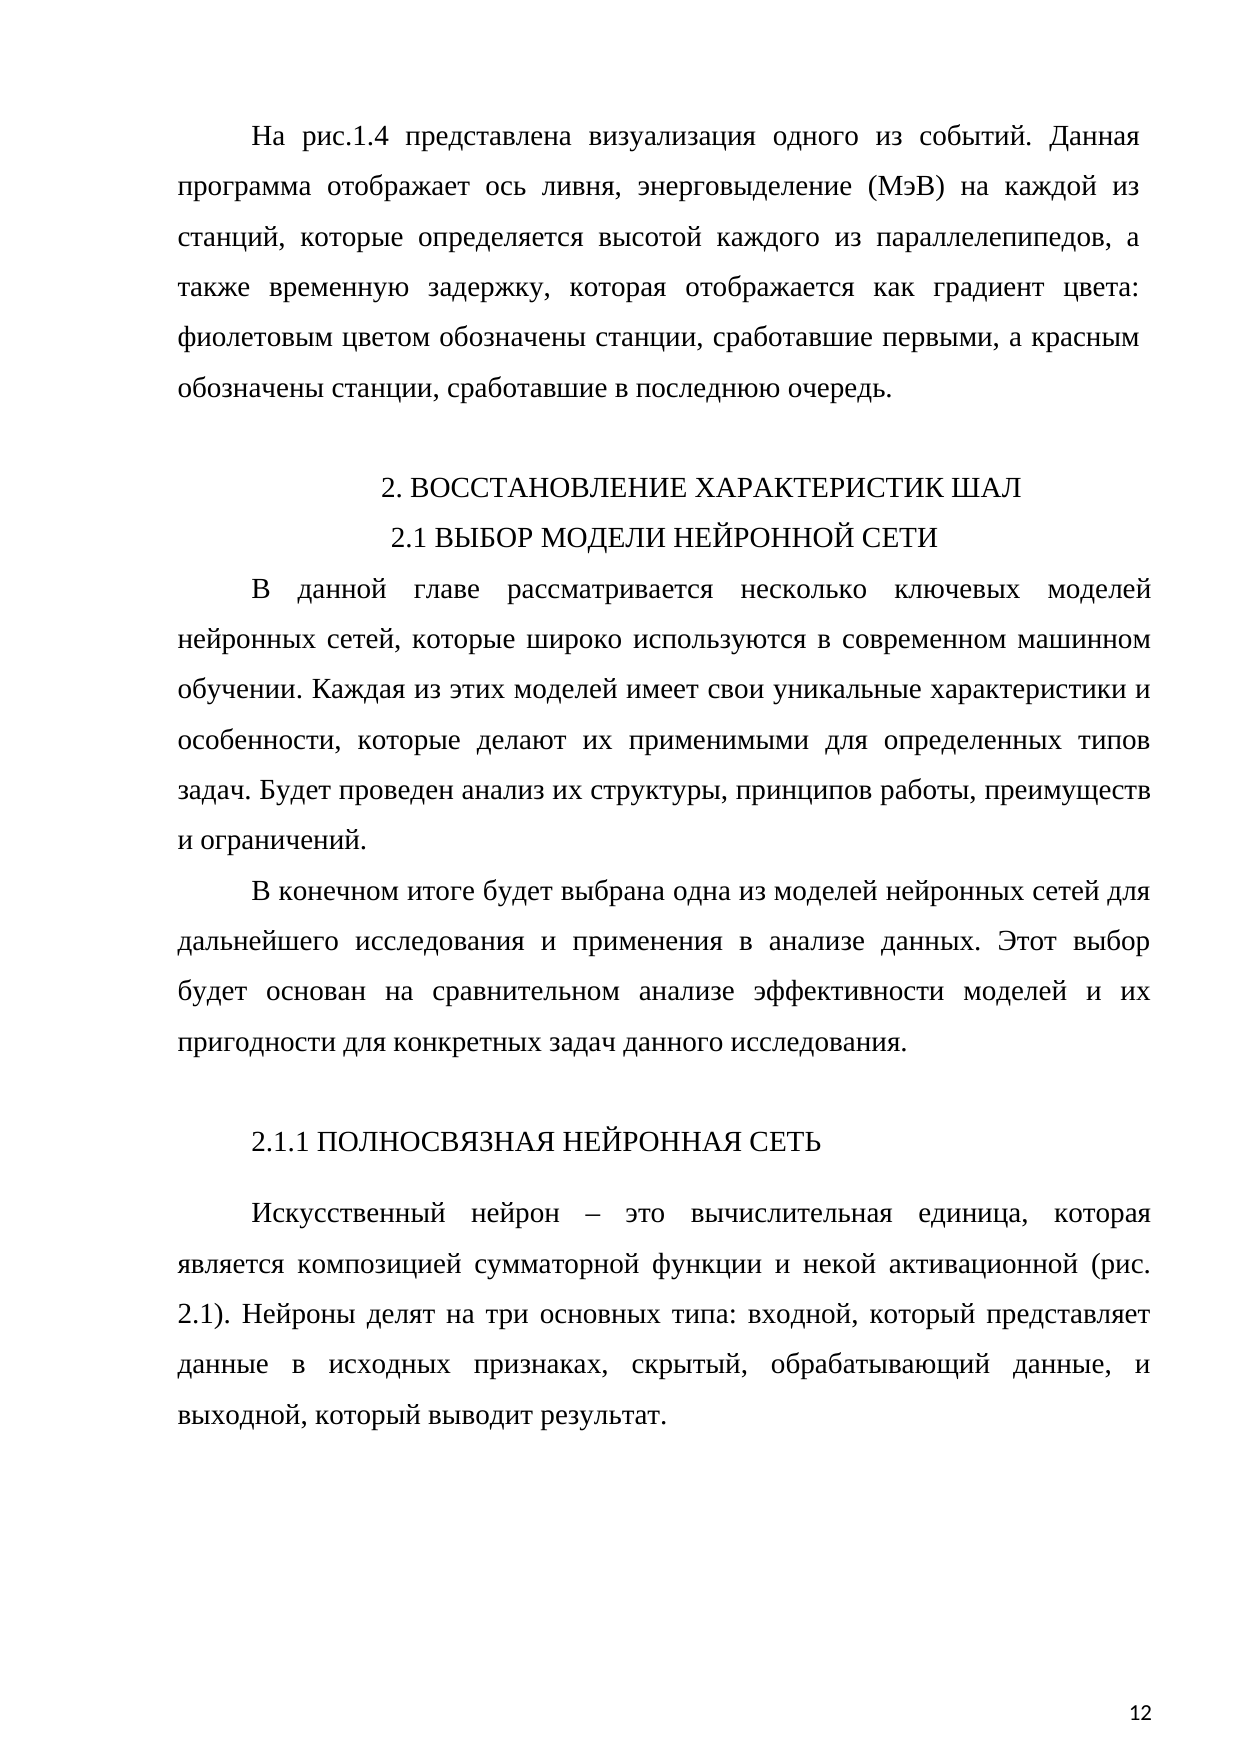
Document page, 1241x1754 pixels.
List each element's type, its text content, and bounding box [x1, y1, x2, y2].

list В конечном итоге будет выбрана одна из моделей нейронных сетей для дальнейшего исследования и применения в анализе данных. Этот выбор будет основан на сравнительном анализе эффективности моделей и их пригодности для конкретных задач данного исследования. [177, 873, 1152, 1057]
text Искусственный нейрон – это вычислительная единица, которая является композицией сумматорной функции и некой активационной (рис. 2.1). Нейроны делят на три основных типа: входной, который представляет данные в исходных признаках, скрытый, обрабатывающий данные, и выходной, который выводит результат. [177, 1196, 1152, 1430]
list На рис.1.4 представлена визуализация одного из событий. Данная программа отображает ось ливня, энерговыделение (МэВ) на каждой из станций, которые определяется высотой каждого из параллелепипедов, а также временную задержку, которая отображается как градиент цвета: фиолетовым цветом обозначены станции, сработавшие первыми, а красным обозначены станции, сработавшие в последнюю очередь. [177, 118, 1140, 403]
list 2.1.1 ПОЛНОСВЯЗНАЯ НЕЙРОННАЯ СЕТЬ [177, 1124, 1152, 1158]
list В данной главе рассматривается несколько ключевых моделей нейронных сетей, которые широко используются в современном машинном обучении. Каждая из этих моделей имеет свои уникальные характеристики и особенности, которые делают их применимыми для определенных типов задач. Будет проведен анализ их структуры, принципов работы, преимуществ и ограничений. [177, 571, 1152, 856]
list 2. ВОССТАНОВЛЕНИЕ ХАРАКТЕРИСТИК ШАЛ [177, 470, 1152, 504]
list 2.1 ВЫБОР МОДЕЛИ НЕЙРОННОЙ СЕТИ [177, 521, 1152, 554]
